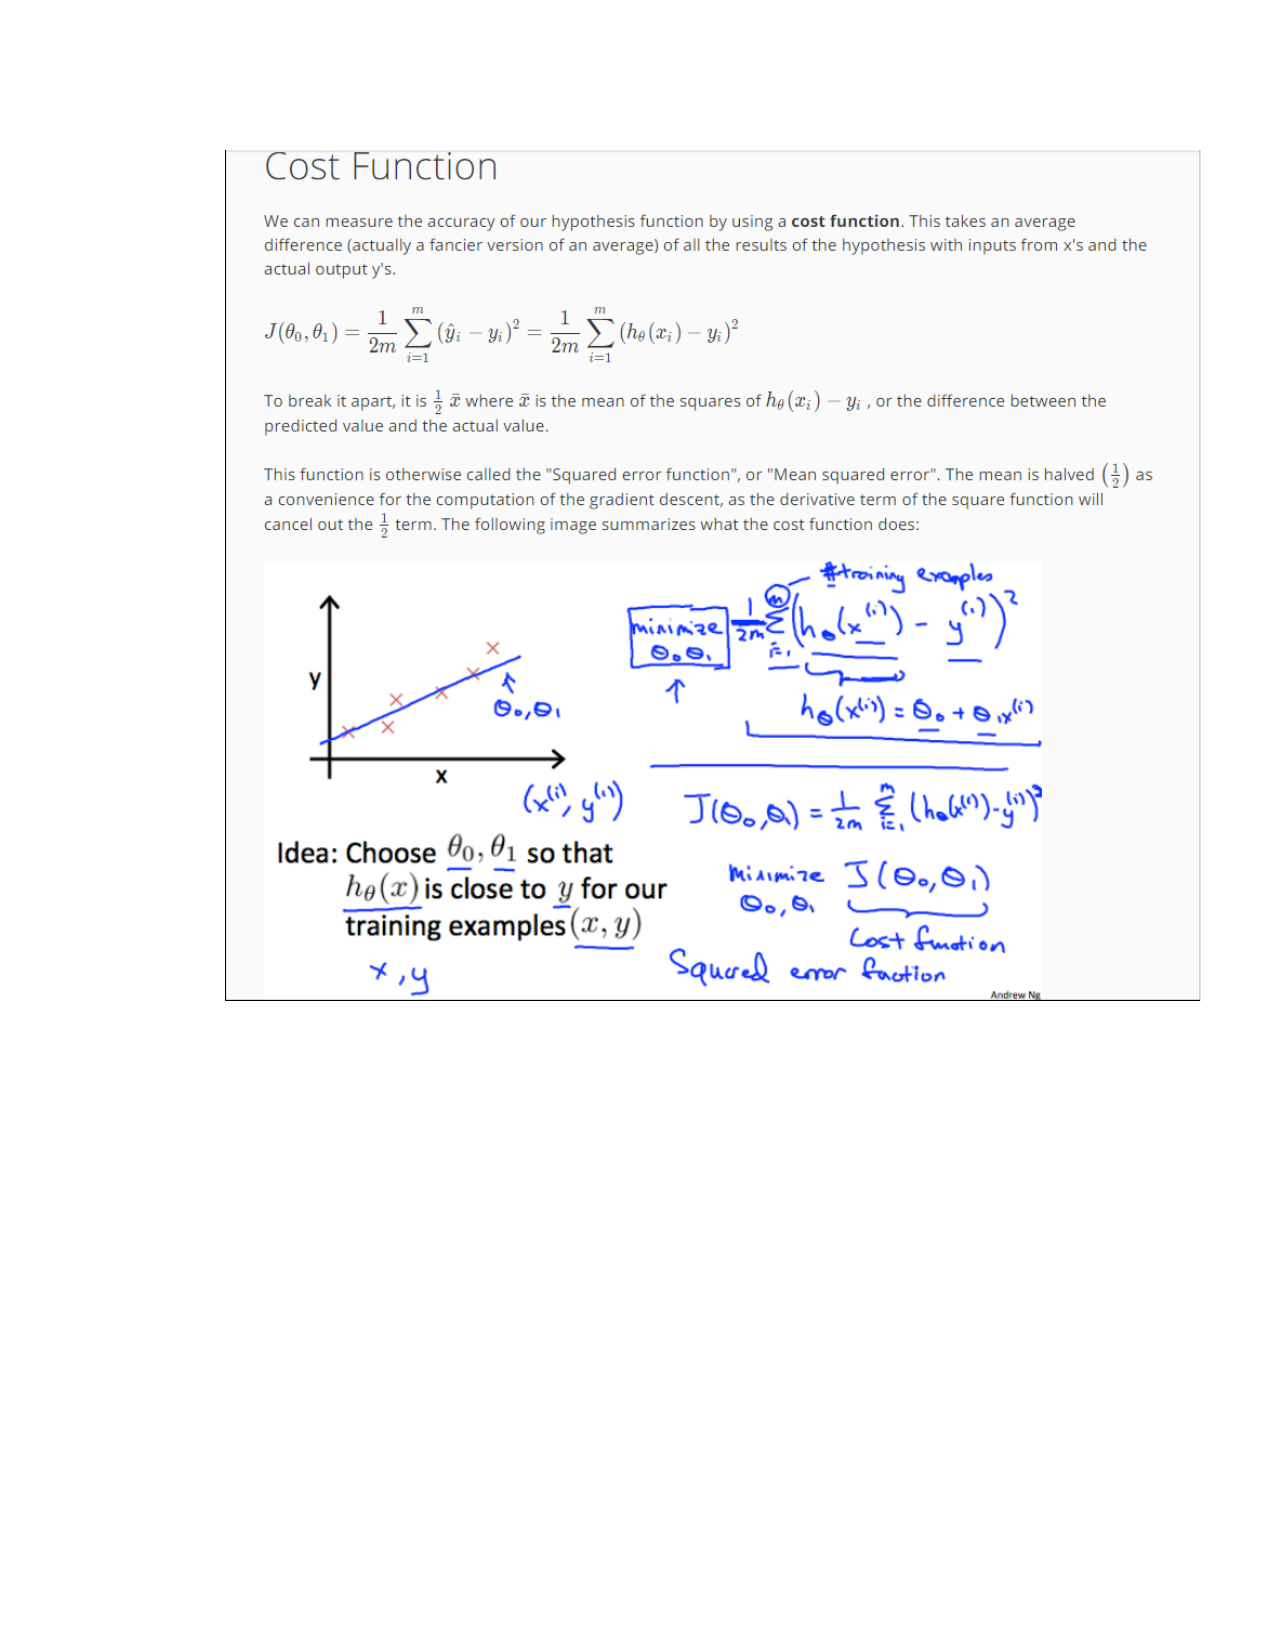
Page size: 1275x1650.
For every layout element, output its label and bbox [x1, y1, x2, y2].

picture [225, 150, 1200, 1001]
